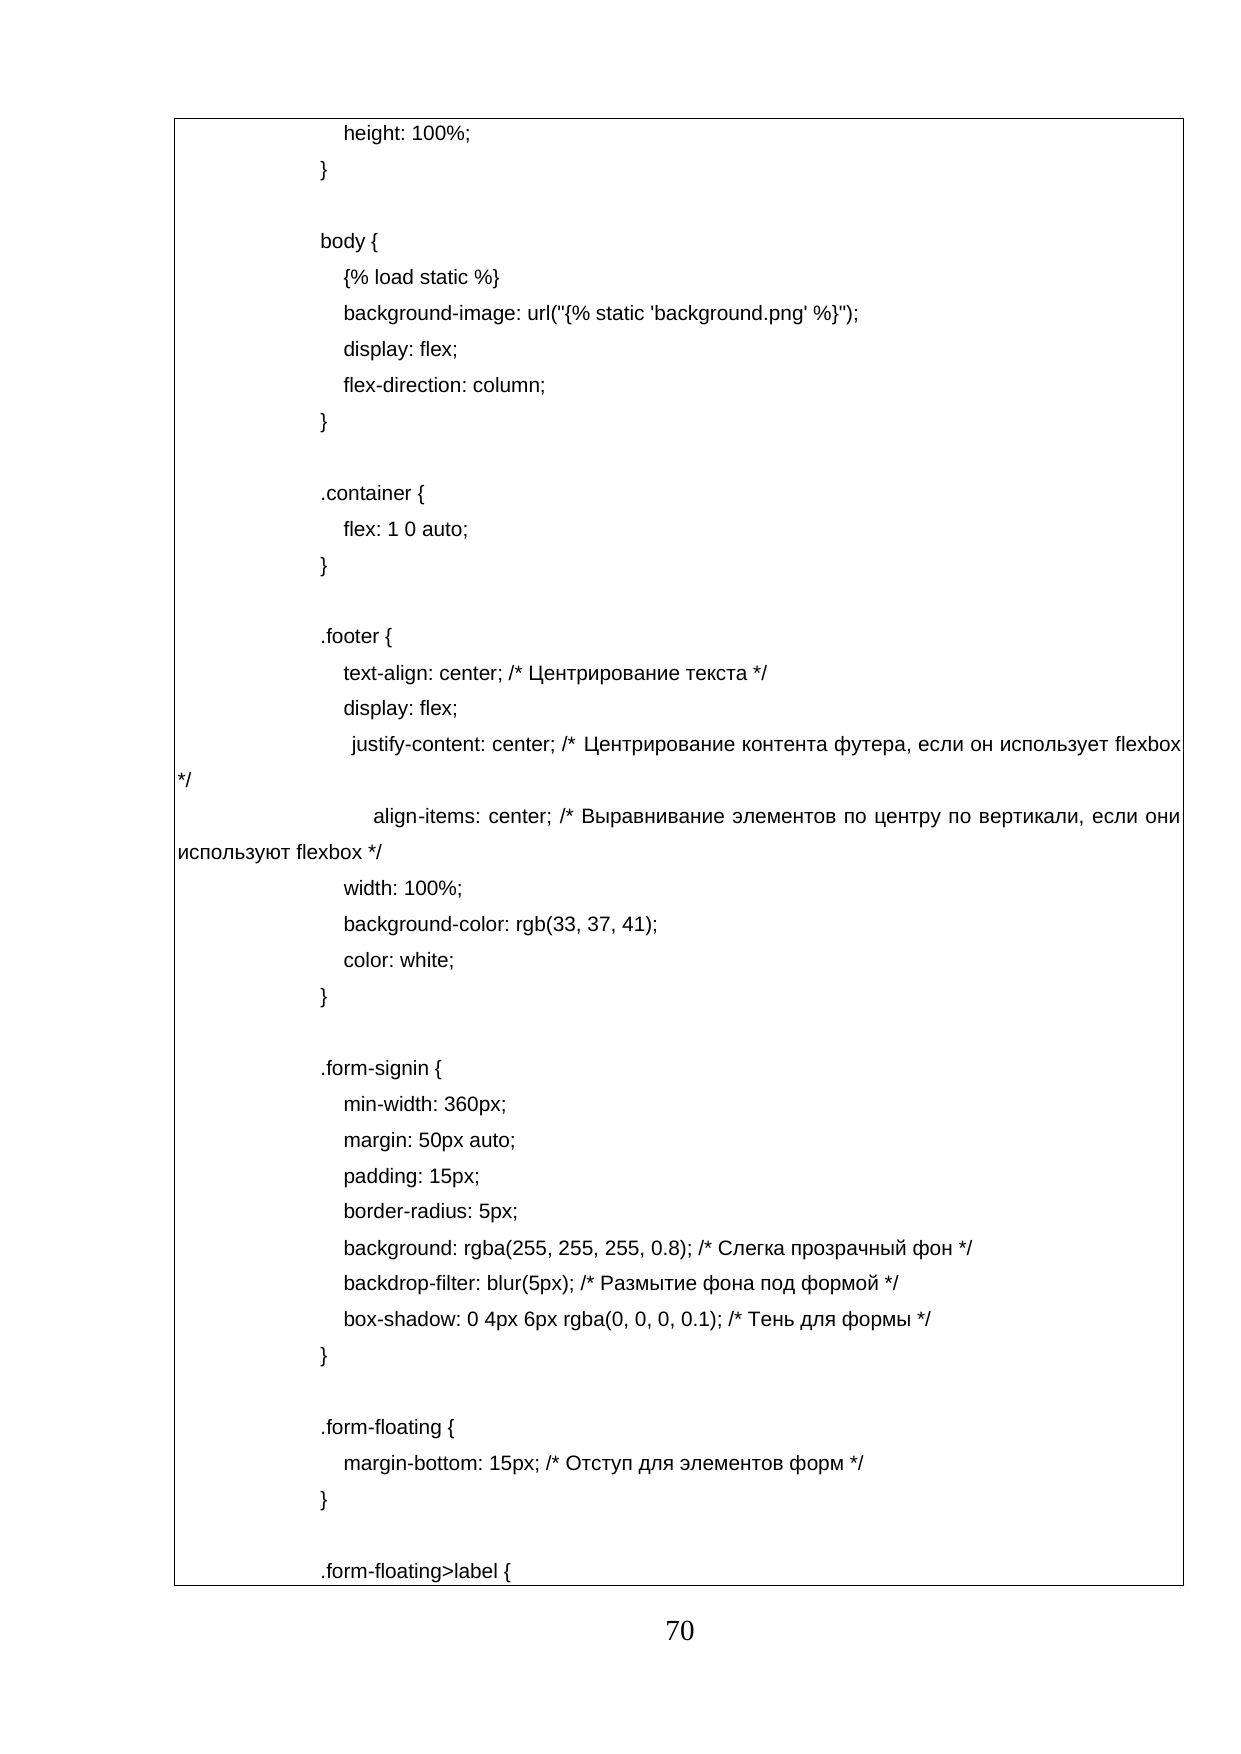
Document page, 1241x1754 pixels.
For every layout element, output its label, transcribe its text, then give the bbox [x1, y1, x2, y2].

text display: flex; [175, 334, 1183, 361]
text {% load static %} [175, 262, 1183, 289]
text flex: 1 0 auto; [175, 513, 1183, 541]
text .form-floating>label { [175, 1556, 1183, 1585]
text .container { [175, 477, 1183, 504]
text background-image: url("{% static 'background.png' %}"); [175, 298, 1183, 325]
text display: flex; [175, 693, 1183, 720]
text body { [175, 226, 1183, 253]
text } [175, 154, 1183, 181]
text } [175, 1484, 1183, 1511]
text color: white; [175, 945, 1183, 972]
text } [175, 981, 1183, 1008]
text padding: 15px; [175, 1160, 1183, 1187]
text justify-content: center; /* Центрирование контента футера, если он использует flexbox */ [175, 729, 1183, 792]
text flex-direction: column; [175, 370, 1183, 397]
text border-radius: 5px; [175, 1196, 1183, 1223]
text box-shadow: 0 4px 6px rgba(0, 0, 0, 0.1); /* Тень для формы */ [175, 1304, 1183, 1331]
text margin: 50px auto; [175, 1124, 1183, 1151]
text } [175, 406, 1183, 433]
text .form-signin { [175, 1052, 1183, 1079]
text height: 100%; [175, 119, 1183, 145]
text .footer { [175, 621, 1183, 648]
text min-width: 360px; [175, 1088, 1183, 1116]
text backdrop-filter: blur(5px); /* Размытие фона под формой */ [175, 1268, 1183, 1295]
text } [175, 1340, 1183, 1367]
text text-align: center; /* Центрирование текста */ [175, 657, 1183, 684]
text .form-floating { [175, 1412, 1183, 1439]
text width: 100%; [175, 873, 1183, 900]
text margin-bottom: 15px; /* Отступ для элементов форм */ [175, 1448, 1183, 1475]
text background: rgba(255, 255, 255, 0.8); /* Слегка прозрачный фон */ [175, 1232, 1183, 1259]
text } [175, 549, 1183, 576]
text align-items: center; /* Выравнивание элементов по центру по вертикали, если они используют flexbox */ [175, 801, 1183, 864]
text background-color: rgb(33, 37, 41); [175, 909, 1183, 936]
